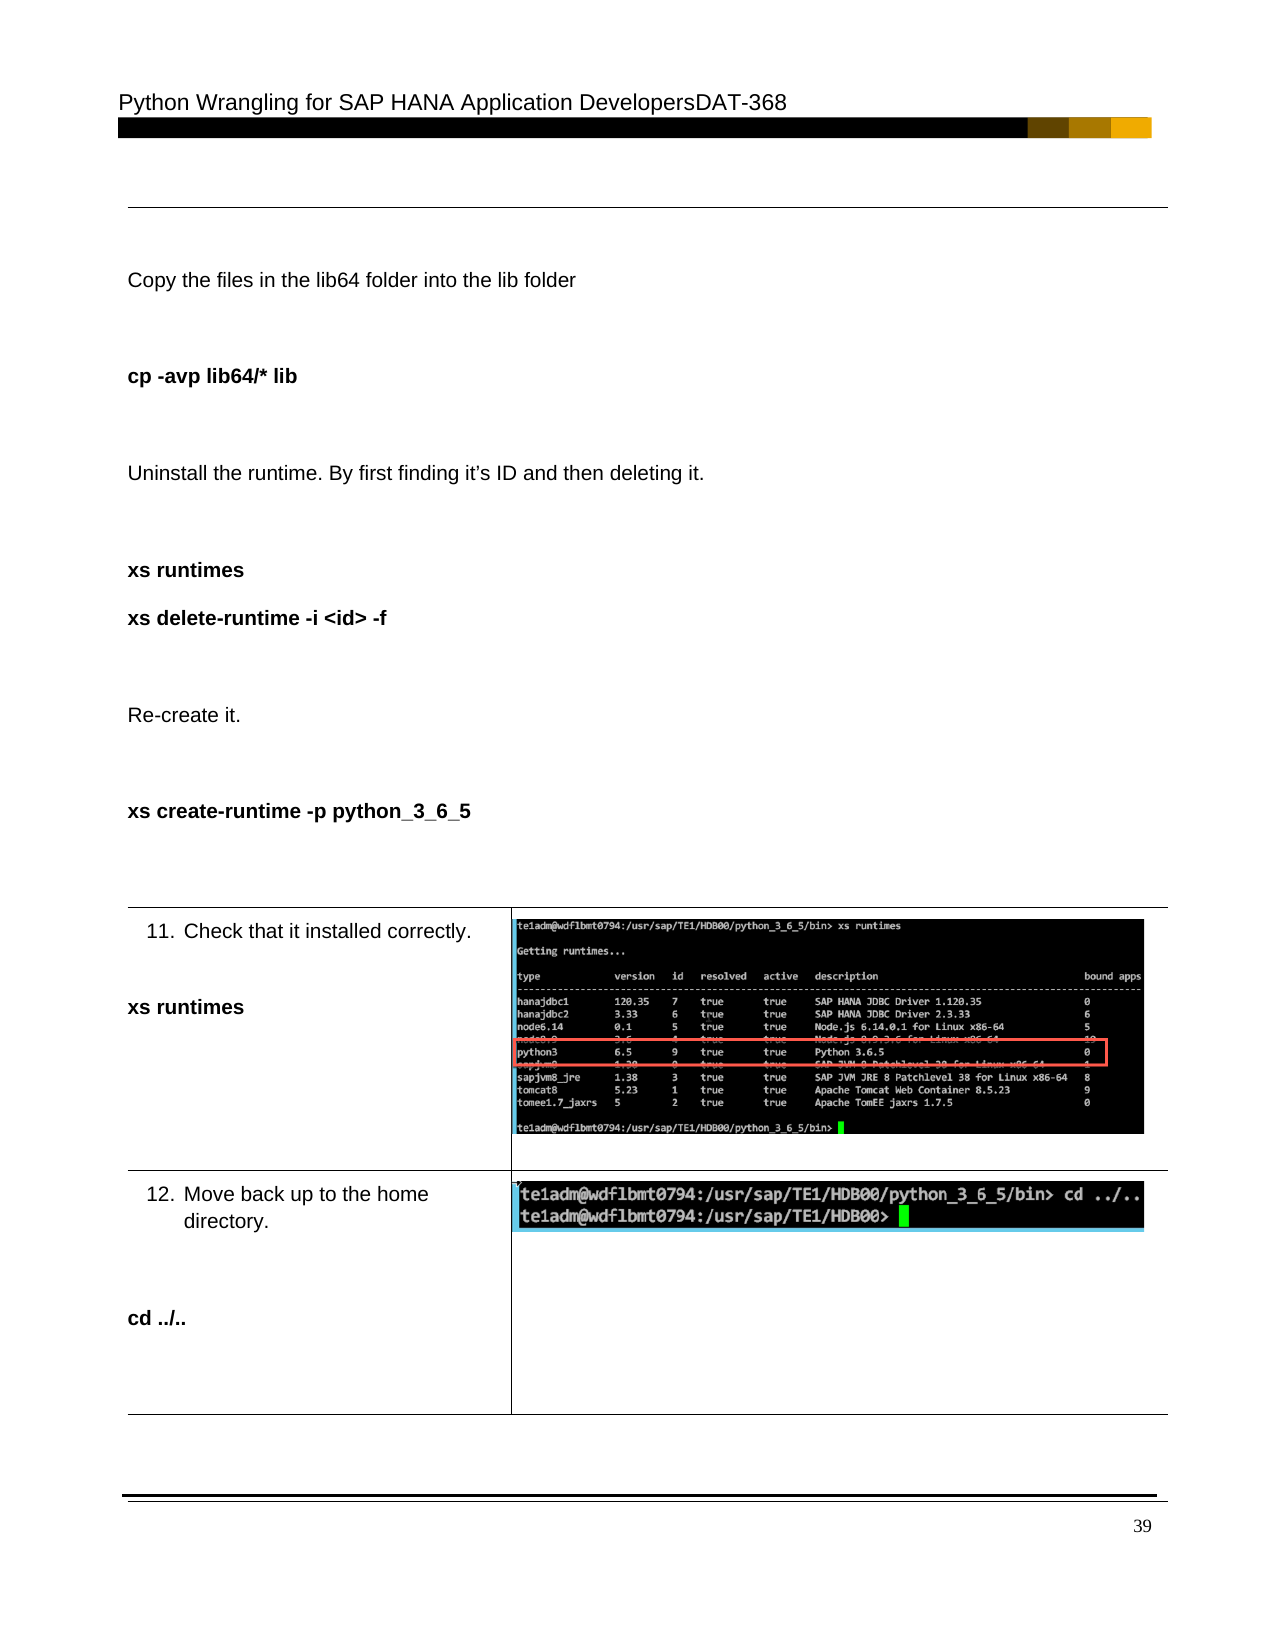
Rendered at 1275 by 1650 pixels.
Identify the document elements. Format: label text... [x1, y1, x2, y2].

table_cell [512, 908, 1168, 1169]
picture [511, 1181, 1145, 1232]
table_cell Move back up to the home directory. cd ../.. [128, 1171, 511, 1414]
table_cell [512, 1171, 1168, 1414]
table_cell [128, 208, 1168, 907]
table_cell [128, 1415, 1168, 1501]
table_cell Check that it installed correctly. xs runtimes [128, 908, 511, 1169]
picture [511, 919, 1145, 1134]
